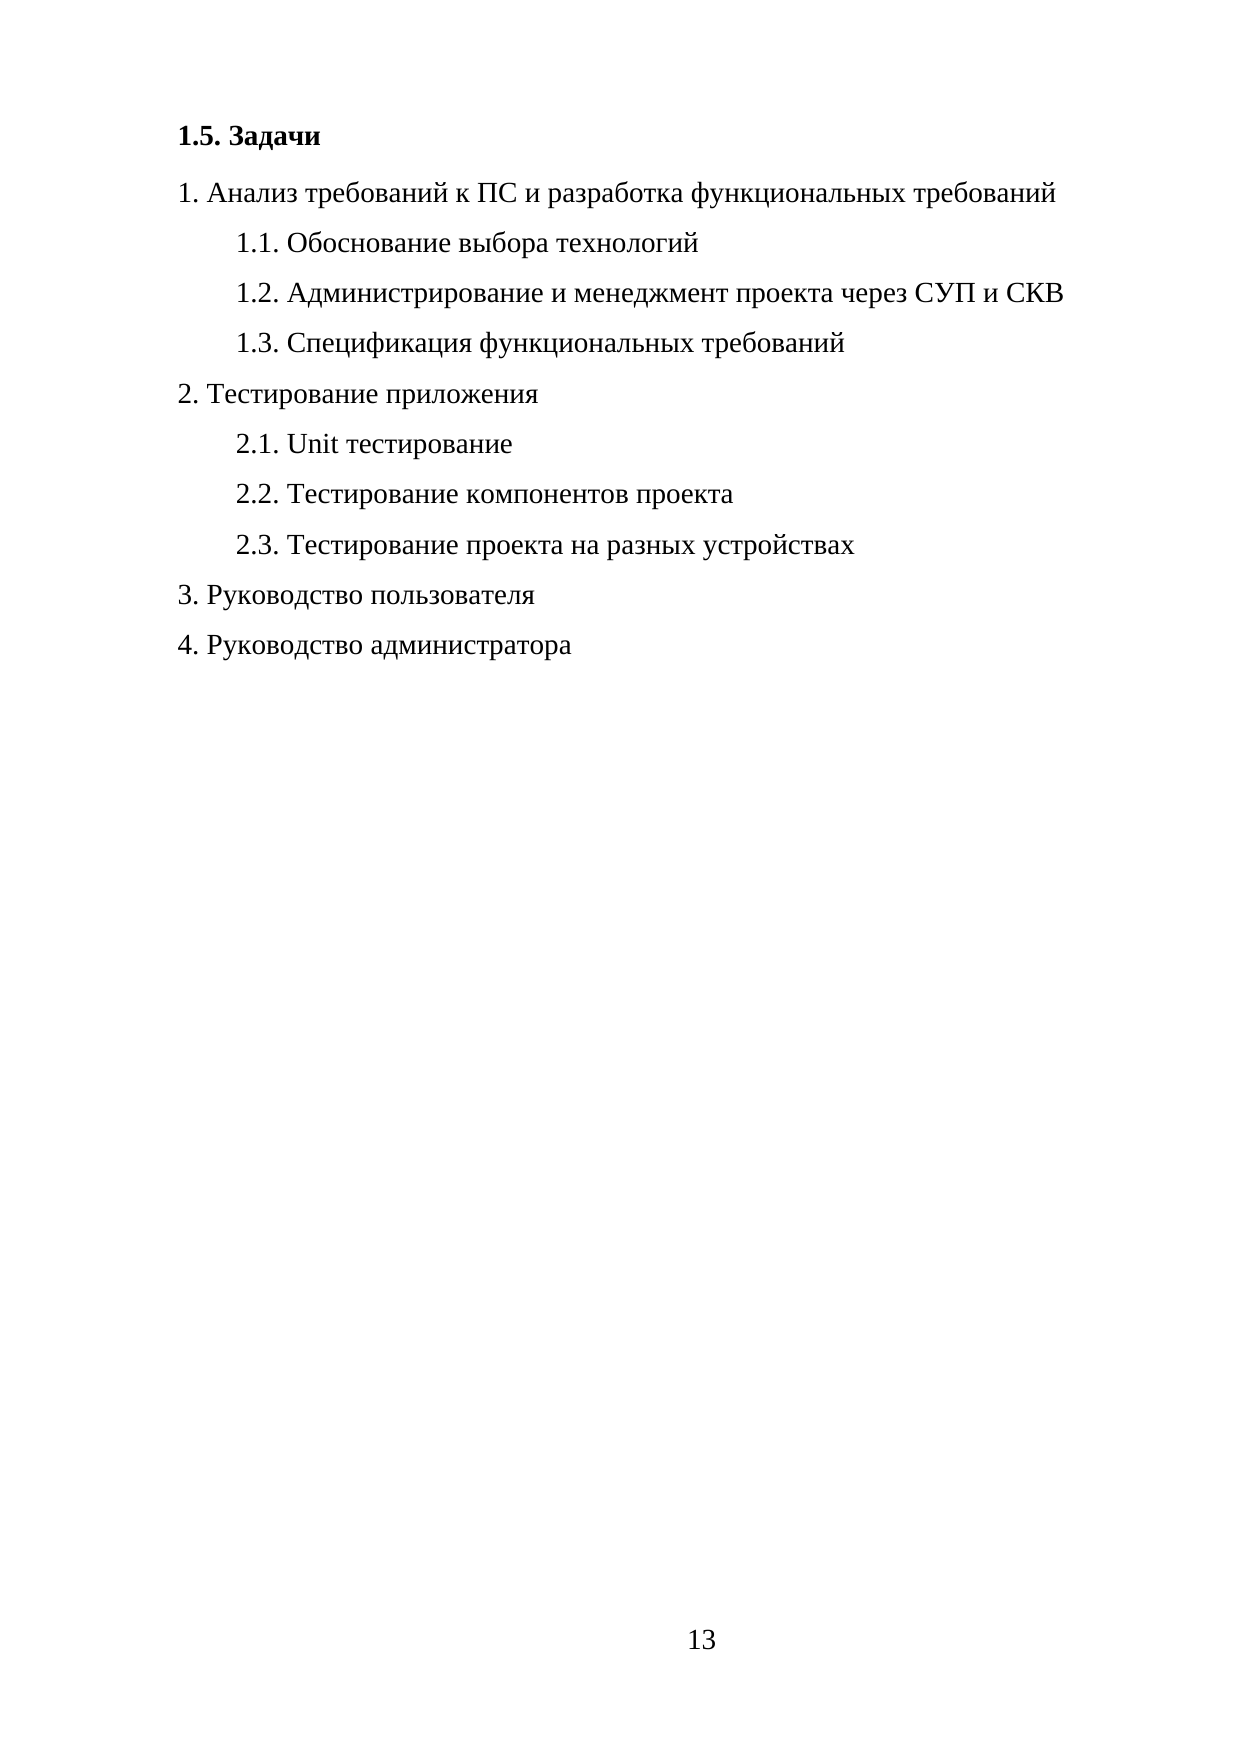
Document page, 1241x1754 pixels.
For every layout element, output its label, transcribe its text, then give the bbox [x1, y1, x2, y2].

list Руководство пользователя [177, 577, 1152, 611]
list Спецификация функциональных требований [236, 326, 1152, 359]
list Тестирование приложения [177, 376, 1152, 409]
list Анализ требований к ПС и разработка функциональных требований [177, 175, 1152, 208]
list Администрирование и менеджмент проекта через СУП и СКВ [236, 275, 1152, 309]
subtitle Задачи [177, 118, 1152, 152]
list Руководство администратора [177, 627, 1152, 661]
list Unit тестирование [236, 426, 1152, 460]
list Обоснование выбора технологий [236, 225, 1152, 258]
list Тестирование компонентов проекта [236, 477, 1152, 510]
list Тестирование проекта на разных устройствах [236, 527, 1152, 560]
